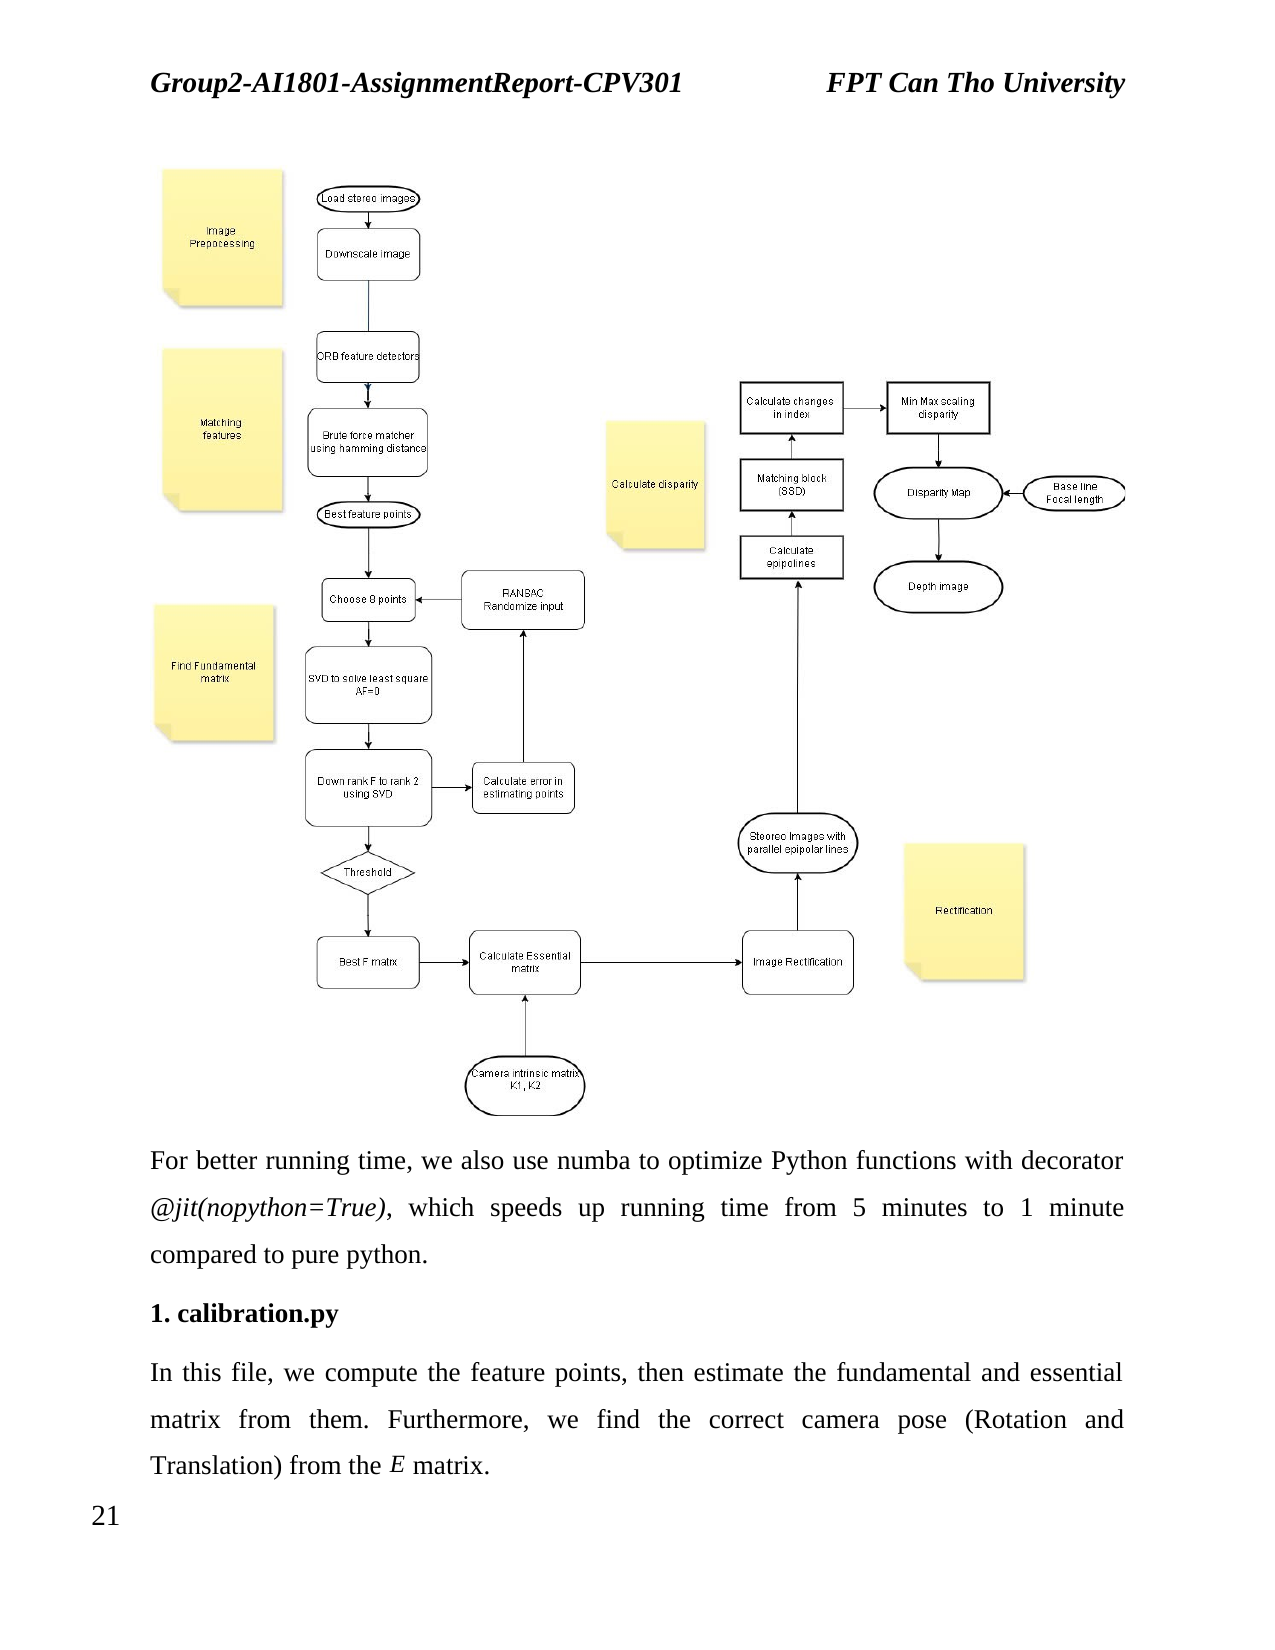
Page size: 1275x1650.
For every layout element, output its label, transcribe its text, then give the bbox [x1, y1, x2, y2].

subtitle 1. calibration.py [150, 1297, 1125, 1328]
text For better running time, we also use numba to optimize Python functions with decorator @jit(nopython=True), which speeds up running time from 5 minutes to 1 minute compared to pure python. [150, 1144, 1125, 1269]
picture [150, 165, 1125, 1116]
text In this file, we compute the feature points, then estimate the fundamental and essential matrix from them. Furthermore, we find the correct camera pose (Rotation and Translation) from the matrix. [150, 1356, 1125, 1481]
